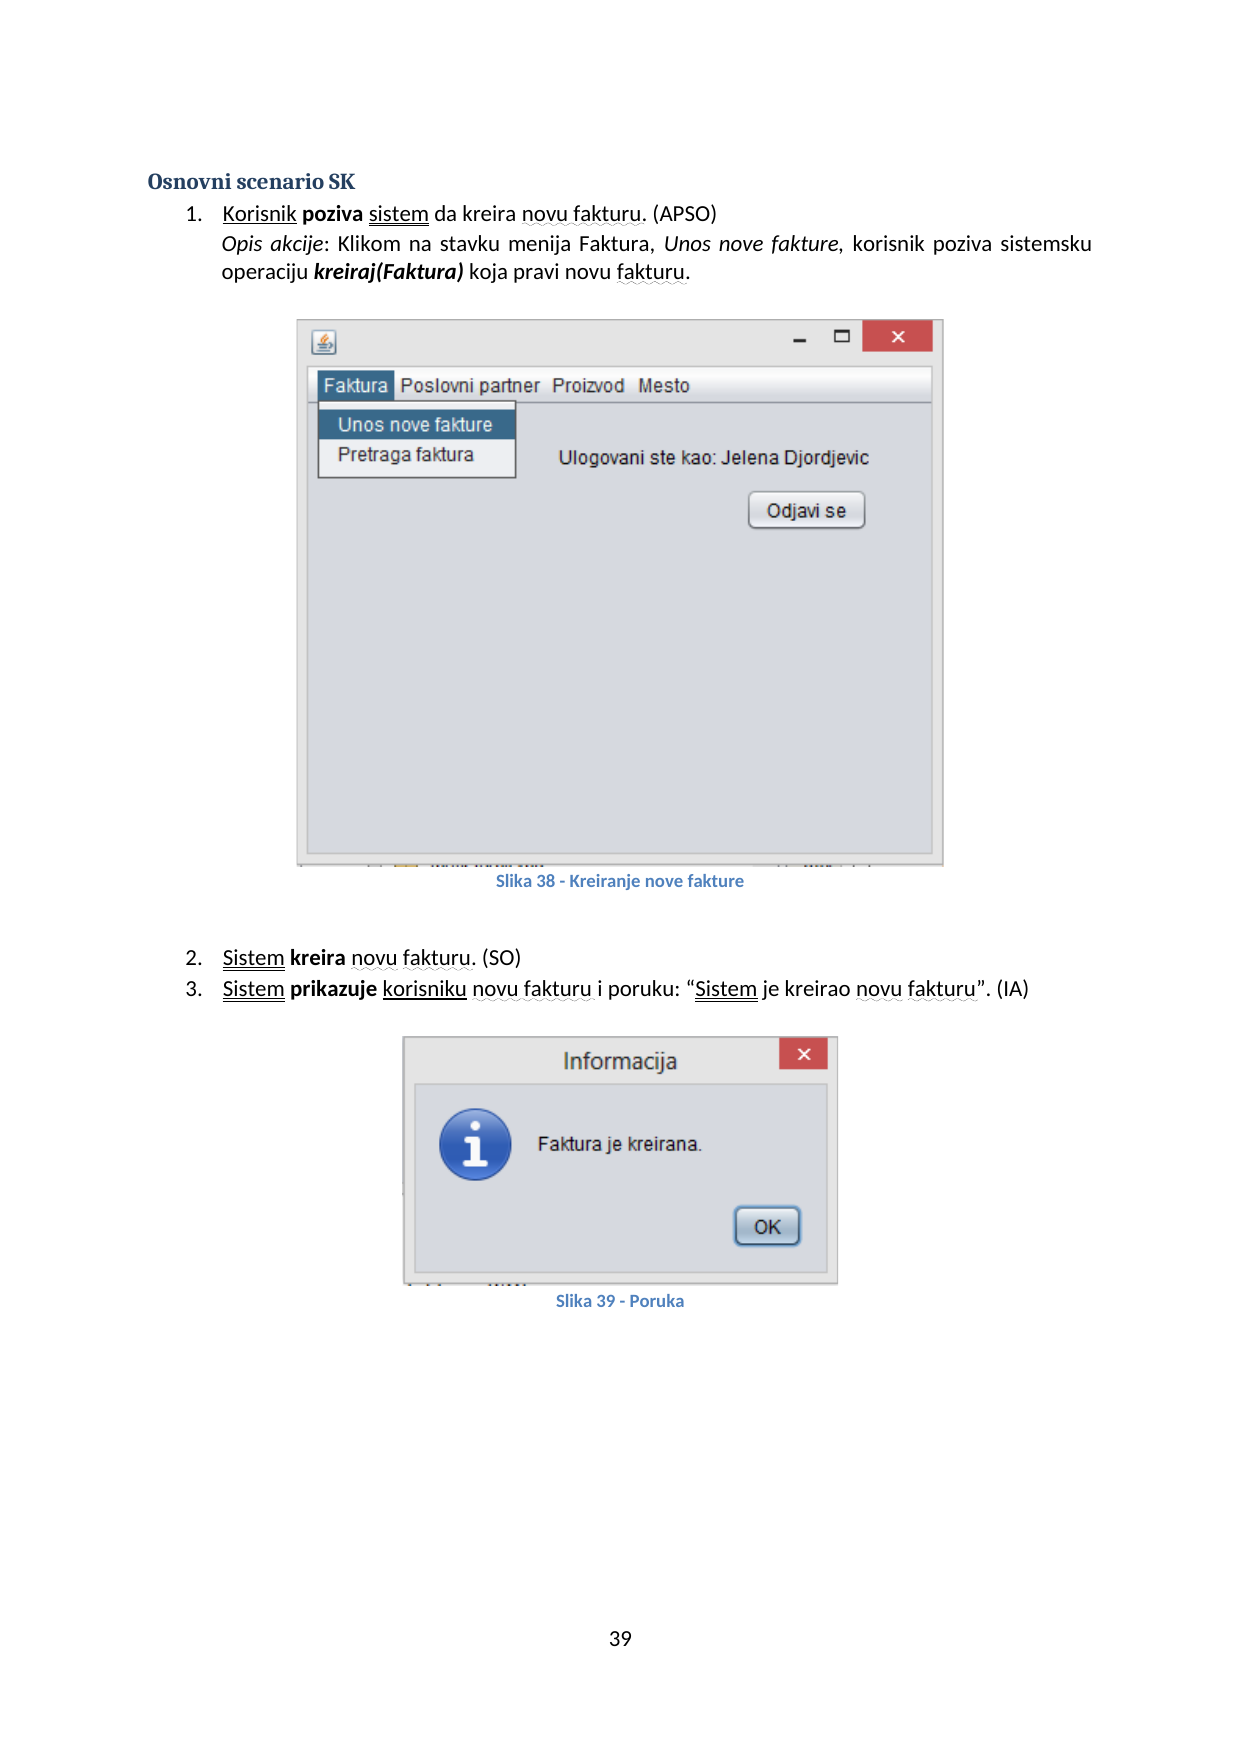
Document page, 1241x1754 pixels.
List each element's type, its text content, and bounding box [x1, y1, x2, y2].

list Sistem kreira novu fakturu. (SO) [185, 943, 1093, 972]
picture [402, 1036, 839, 1286]
text Slika 39 - Poruka [148, 1289, 1093, 1312]
text Opis akcije: Klikom na stavku menija Faktura, Unos nove fakture, korisnik poziva sistemsku operaciju kreiraj(Faktura) koja pravi novu fakturu. [221, 229, 1093, 286]
list Korisnik poziva sistem da kreira novu fakturu. (APSO) [185, 199, 1093, 227]
text Slika 38 - Kreiranje nove fakture [148, 869, 1093, 892]
picture [296, 319, 944, 867]
subtitle Osnovni scenario SK [148, 168, 1093, 195]
list Sistem prikazuje korisniku novu fakturu i poruku: “Sistem je kreirao novu fakturu”. (IA) [185, 974, 1093, 1002]
